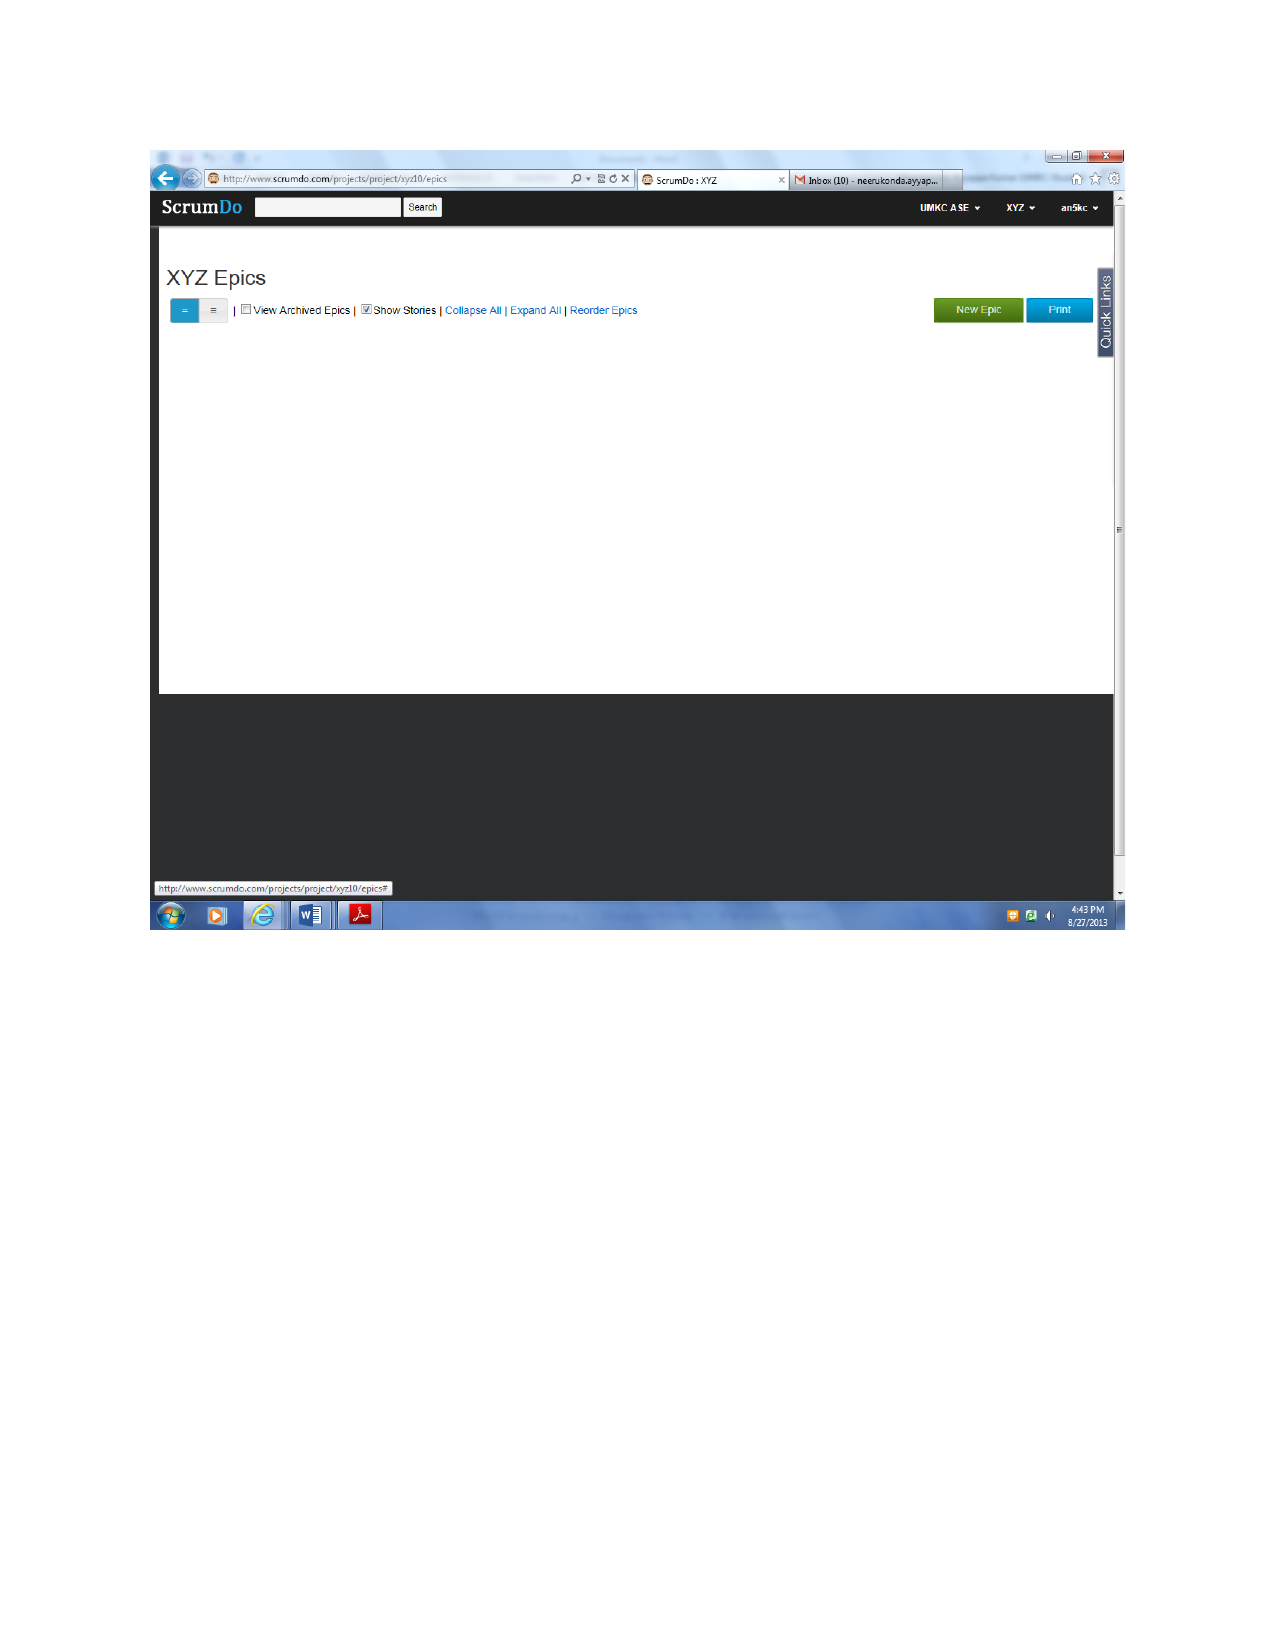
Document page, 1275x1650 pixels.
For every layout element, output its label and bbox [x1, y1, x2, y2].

picture [150, 150, 1125, 930]
